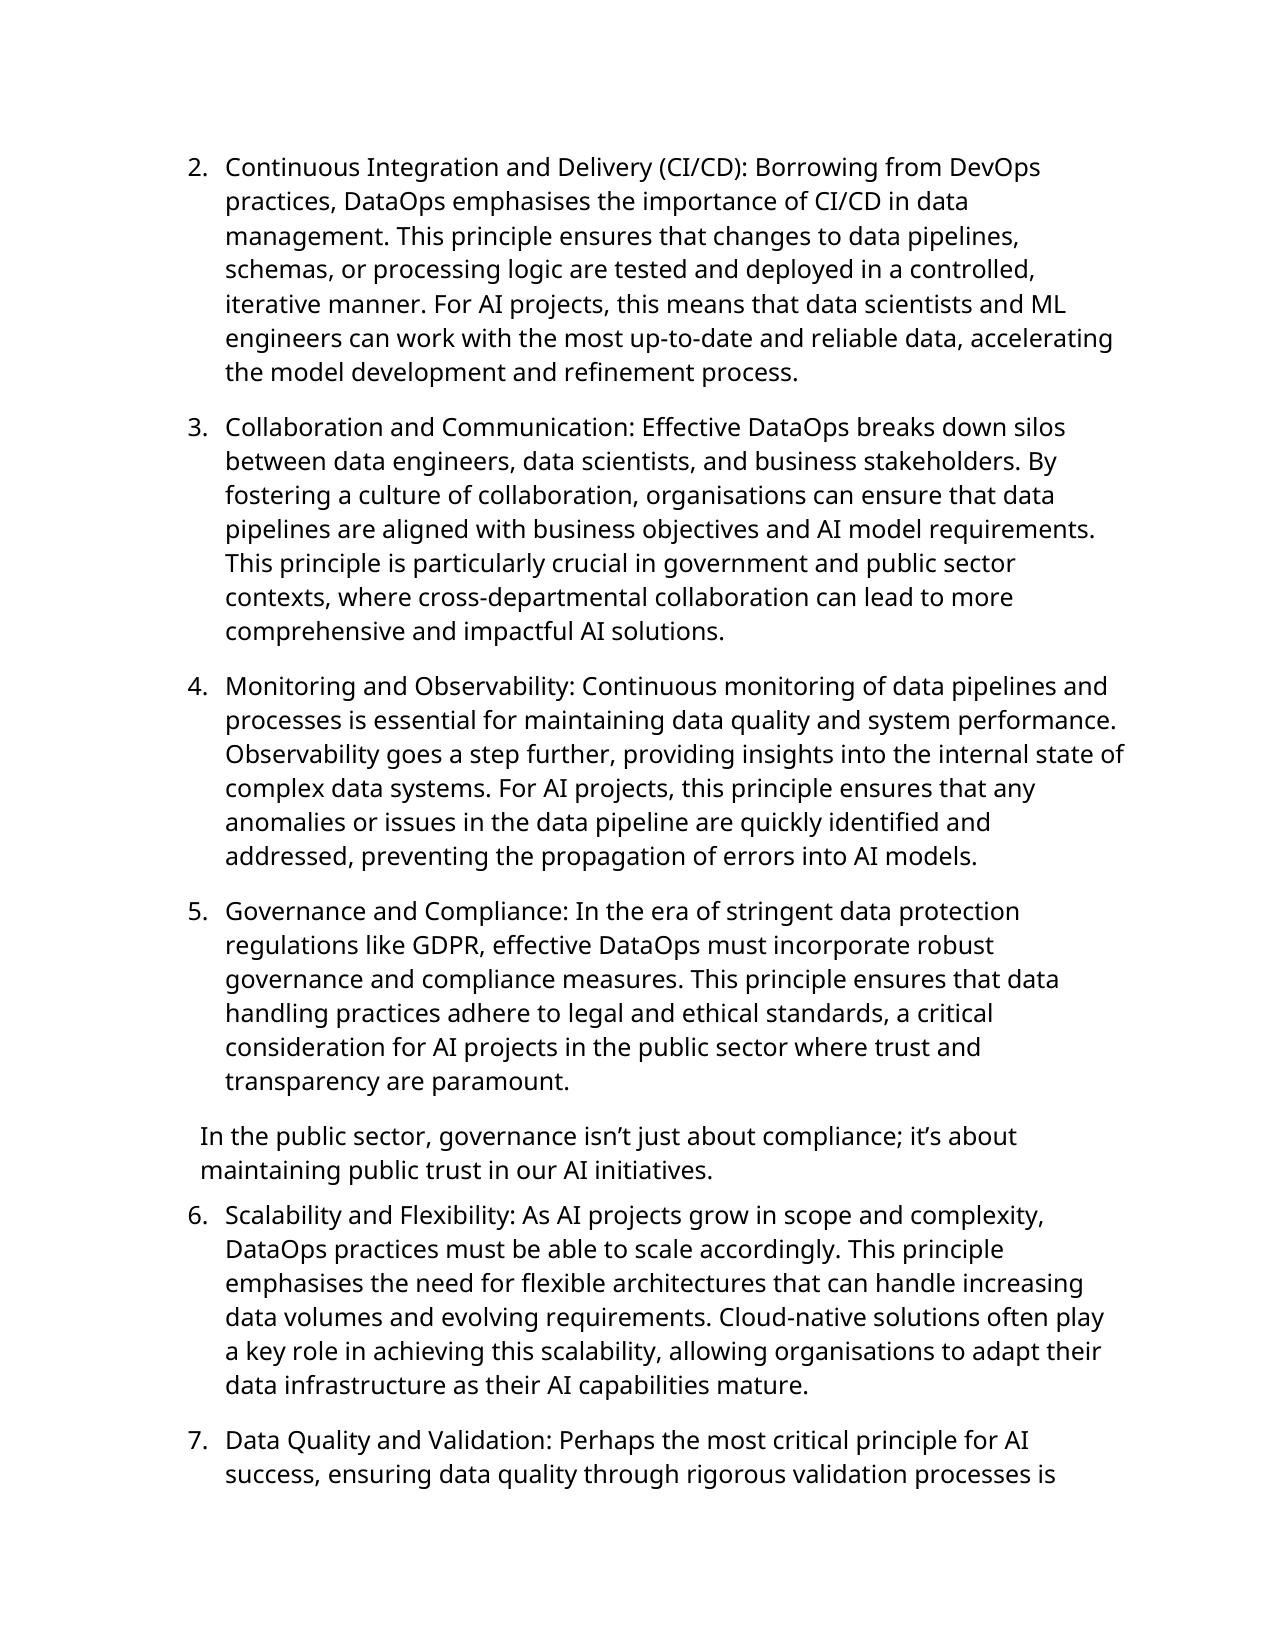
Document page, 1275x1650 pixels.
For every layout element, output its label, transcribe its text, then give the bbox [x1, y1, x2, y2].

list Collaboration and Communication: Effective DataOps breaks down silos between data engineers, data scientists, and business stakeholders. By fostering a culture of collaboration, organisations can ensure that data pipelines are aligned with business objectives and AI model requirements. This principle is particularly crucial in government and public sector contexts, where cross-departmental collaboration can lead to more comprehensive and impactful AI solutions. [187, 409, 1125, 648]
text In the public sector, governance isn’t just about compliance; it’s about maintaining public trust in our AI initiatives. [200, 1119, 1075, 1187]
list Governance and Compliance: In the era of stringent data protection regulations like GDPR, effective DataOps must incorporate robust governance and compliance measures. This principle ensures that data handling practices adhere to legal and ethical standards, a critical consideration for AI projects in the public sector where trust and transparency are paramount. [187, 894, 1125, 1098]
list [187, 1423, 1125, 1491]
list Continuous Integration and Delivery (CI/CD): Borrowing from DevOps practices, DataOps emphasises the importance of CI/CD in data management. This principle ensures that changes to data pipelines, schemas, or processing logic are tested and deployed in a controlled, iterative manner. For AI projects, this means that data scientists and ML engineers can work with the most up-to-date and reliable data, accelerating the model development and refinement process. [187, 150, 1125, 388]
list Scalability and Flexibility: As AI projects grow in scope and complexity, DataOps practices must be able to scale accordingly. This principle emphasises the need for flexible architectures that can handle increasing data volumes and evolving requirements. Cloud-native solutions often play a key role in achieving this scalability, allowing organisations to adapt their data infrastructure as their AI capabilities mature. [187, 1197, 1125, 1402]
list Monitoring and Observability: Continuous monitoring of data pipelines and processes is essential for maintaining data quality and system performance. Observability goes a step further, providing insights into the internal state of complex data systems. For AI projects, this principle ensures that any anomalies or issues in the data pipeline are quickly identified and addressed, preventing the propagation of errors into AI models. [187, 668, 1125, 873]
